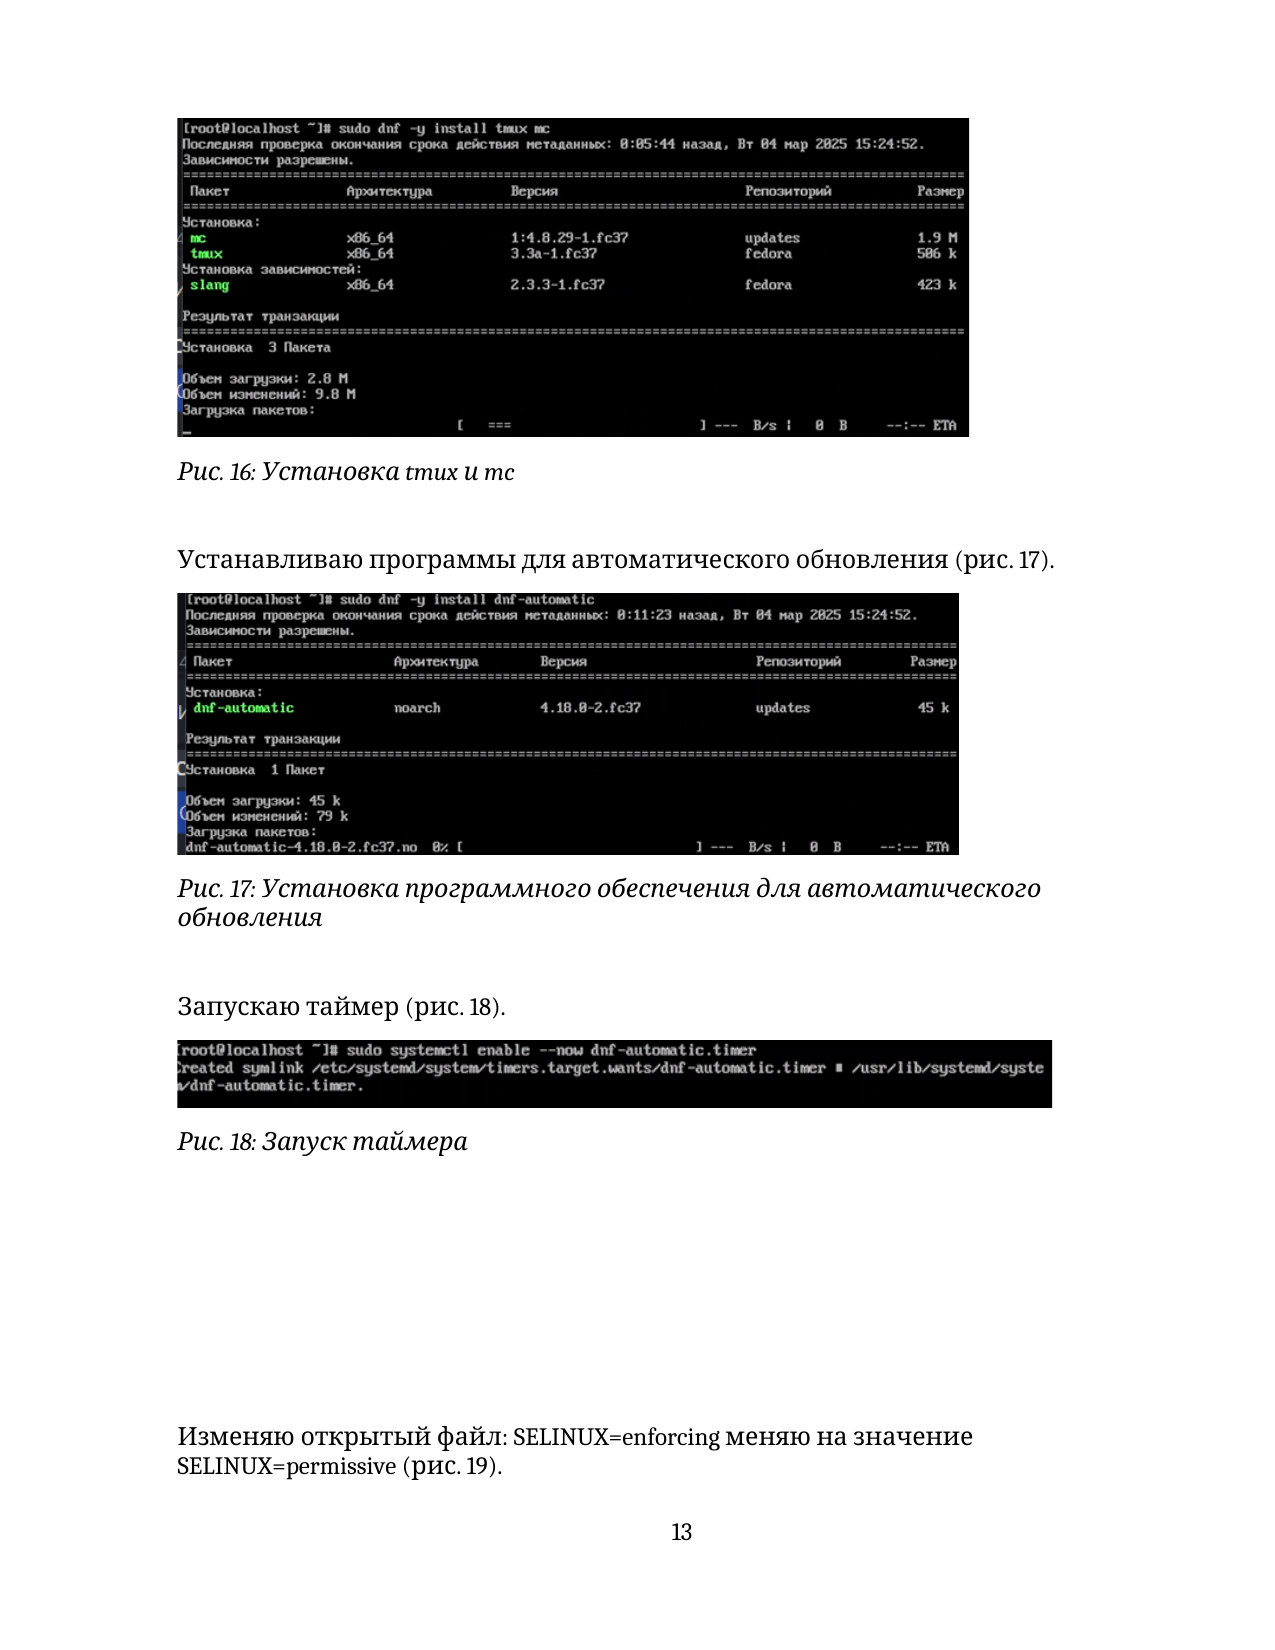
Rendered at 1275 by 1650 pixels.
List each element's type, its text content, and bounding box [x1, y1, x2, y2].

text Рис. 17: Установка программного обеспечения для автоматического обновления [177, 875, 1186, 933]
text Рис. 18: Запуск таймера [177, 1128, 1186, 1157]
text Запускаю таймер (рис. 18). [177, 993, 1186, 1022]
text Изменяю открытый файл: SELINUX=enforcing меняю на значение SELINUX=permissive (рис. 19). [177, 1423, 1186, 1481]
picture [177, 118, 970, 437]
text Рис. 16: Установка tmux и mc [177, 458, 1186, 486]
text Устанавливаю программы для автоматического обновления (рис. 17). [177, 546, 1186, 575]
picture [177, 1040, 1053, 1108]
picture [177, 593, 959, 855]
